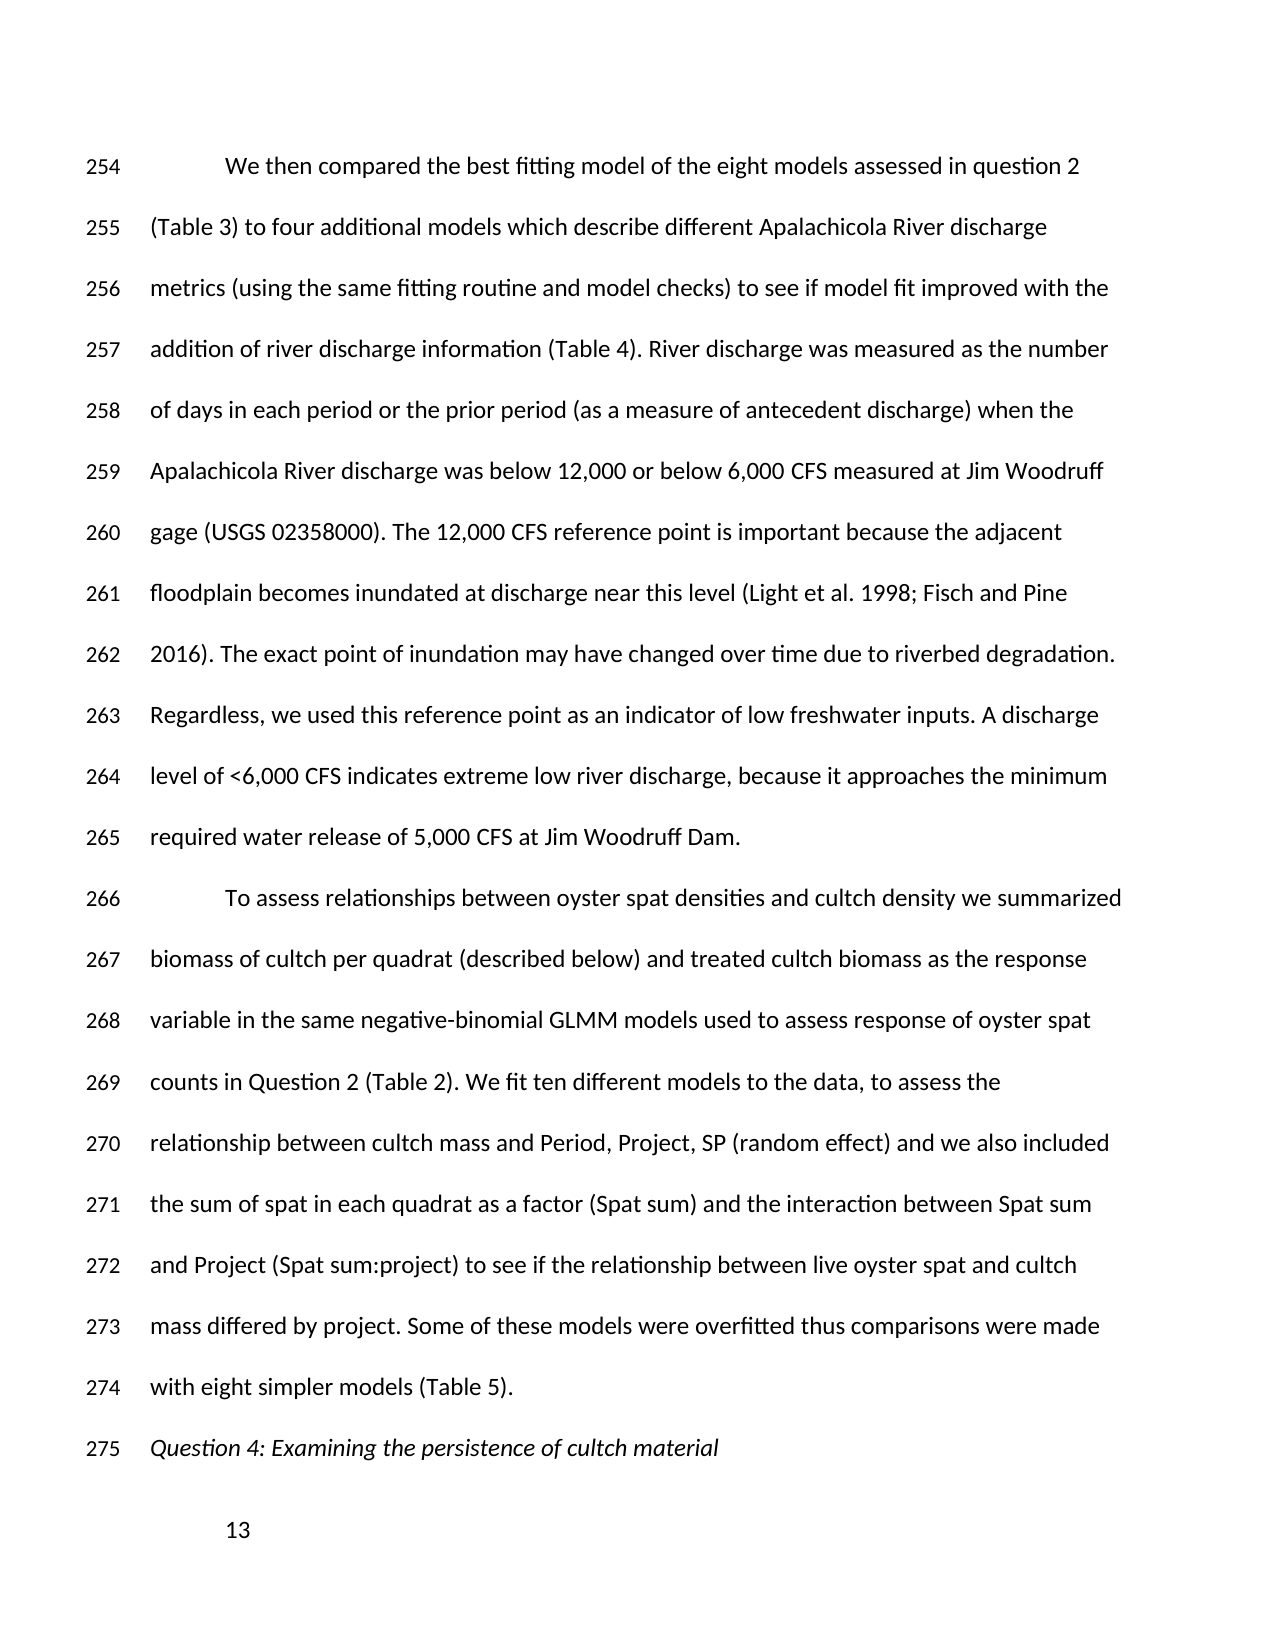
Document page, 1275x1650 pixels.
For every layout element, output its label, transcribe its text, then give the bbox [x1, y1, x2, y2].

text We then compared the best fitting model of the eight models assessed in question 2 (Table 3) to four additional models which describe different Apalachicola River discharge metrics (using the same fitting routine and model checks) to see if model fit improved with the addition of river discharge information (Table 4). River discharge was measured as the number of days in each period or the prior period (as a measure of antecedent discharge) when the Apalachicola River discharge was below 12,000 or below 6,000 CFS measured at Jim Woodruff gage (USGS 02358000). The 12,000 CFS reference point is important because the adjacent floodplain becomes inundated at discharge near this level (Light et al. 1998; Fisch and Pine 2016). The exact point of inundation may have changed over time due to riverbed degradation. Regardless, we used this reference point as an indicator of low freshwater inputs. A discharge level of <6,000 CFS indicates extreme low river discharge, because it approaches the minimum required water release of 5,000 CFS at Jim Woodruff Dam. [150, 150, 1125, 852]
text To assess relationships between oyster spat densities and cultch density we summarized biomass of cultch per quadrat (described below) and treated cultch biomass as the response variable in the same negative-binomial GLMM models used to assess response of oyster spat counts in Question 2 (Table 2). We fit ten different models to the data, to assess the relationship between cultch mass and Period, Project, SP (random effect) and we also included the sum of spat in each quadrat as a factor (Spat sum) and the interaction between Spat sum and Project (Spat sum:project) to see if the relationship between live oyster spat and cultch mass differed by project. Some of these models were overfitted thus comparisons were made with eight simpler models (Table 5). [150, 882, 1125, 1401]
text Question 4: Examining the persistence of cultch material [150, 1432, 1125, 1462]
